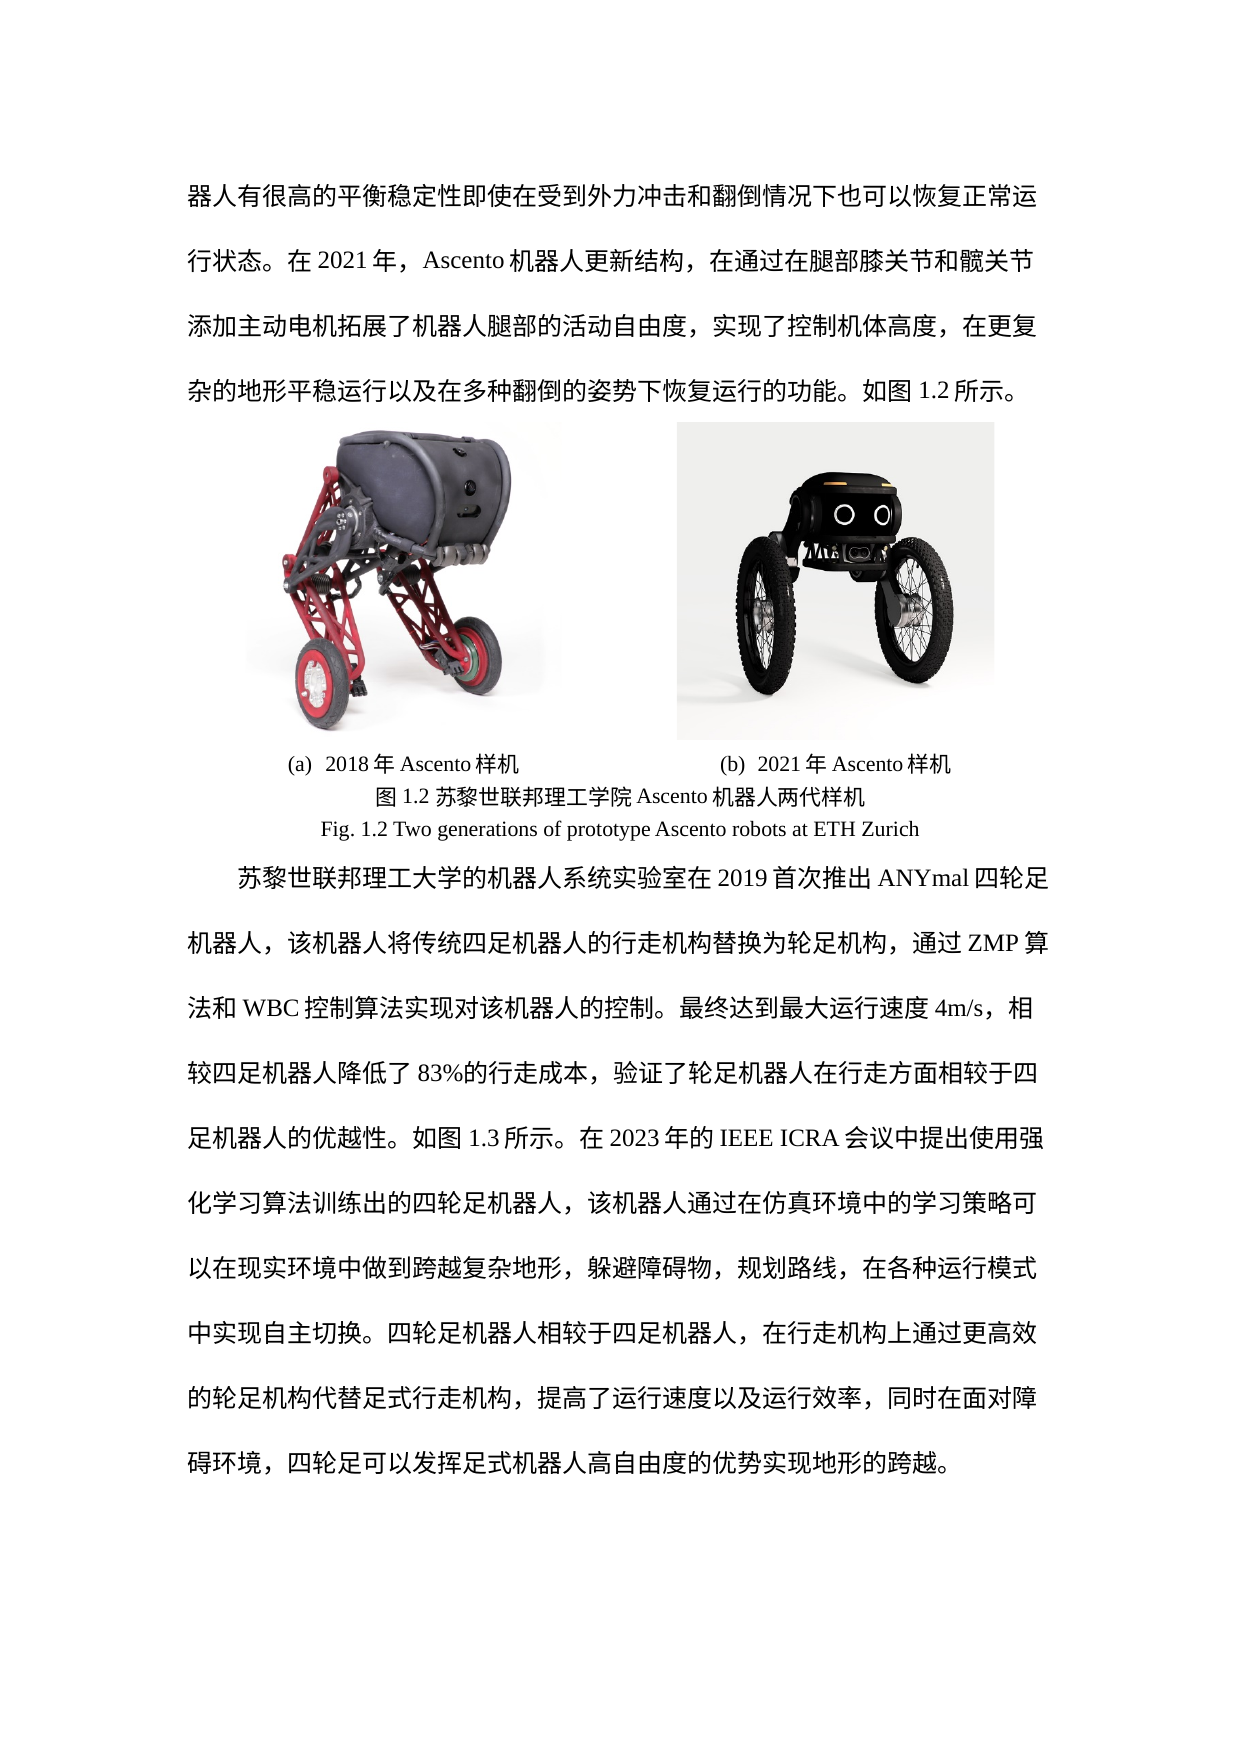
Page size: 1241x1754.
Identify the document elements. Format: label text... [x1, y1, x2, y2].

picture [245, 422, 562, 737]
table_header 2021年Ascento样机 [620, 422, 1052, 779]
picture [676, 422, 995, 740]
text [187, 162, 1053, 422]
table_header 2018年Ascento样机 [188, 422, 619, 779]
text Fig. 1.2 Two generations of prototype Ascento robots at ETH Zurich [187, 812, 1053, 844]
text 苏黎世联邦理工大学的机器人系统实验室在2019首次推出ANYmal四轮足机器人，该机器人将传统四足机器人的行走机构替换为轮足机构，通过ZMP算法和WBC控制算法实现对该机器人的控制。最终达到最大运行速度4m/s，相较四足机器人降低了83%的行走成本，验证了轮足机器人在行走方面相较于四足机器人的优越性。如图 1.3所示。在2023年的IEEE ICRA会议中提出使用强化学习算法训练出的四轮足机器人，该机器人通过在仿真环境中的学习策略可以在现实环境中做到跨越复杂地形，躲避障碍物，规划路线，在各种运行模式中实现自主切换。四轮足机器人相较于四足机器人，在行走机构上通过更高效的轮足机构代替足式行走机构，提高了运行速度以及运行效率，同时在面对障碍环境，四轮足可以发挥足式机器人高自由度的优势实现地形的跨越。 [187, 844, 1053, 1494]
text 图 1.2 苏黎世联邦理工学院Ascento机器人两代样机 [187, 779, 1053, 812]
